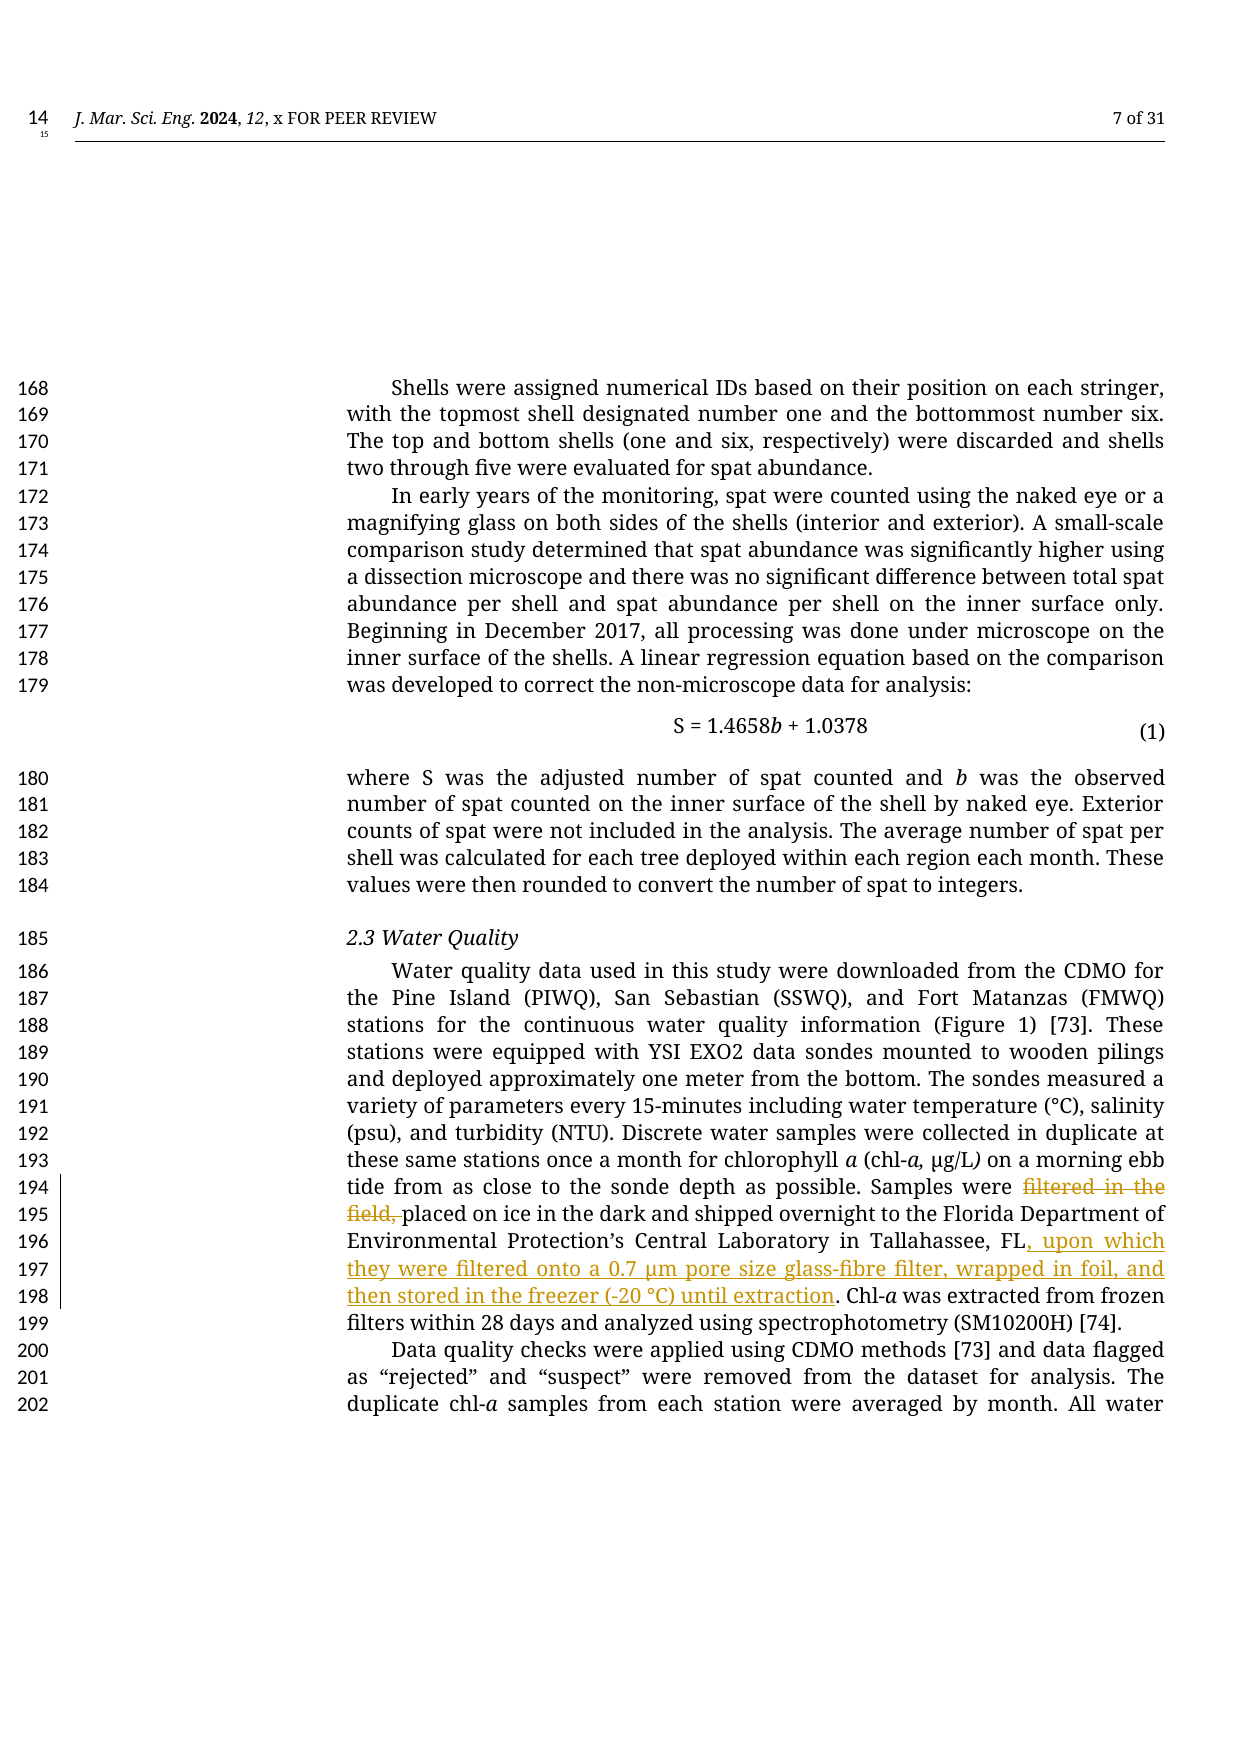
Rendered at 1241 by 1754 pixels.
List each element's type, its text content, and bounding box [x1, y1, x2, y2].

table_header (1) [1120, 699, 1165, 764]
subtitle 2.3 Water Quality [347, 924, 1165, 951]
text In early years of the monitoring, spat were counted using the naked eye or a magnifying glass on both sides of the shells (interior and exterior). A small-scale comparison study determined that spat abundance was significantly higher using a dissection microscope and there was no significant difference between total spat abundance per shell and spat abundance per shell on the inner surface only. Beginning in December 2017, all processing was done under microscope on the inner surface of the shells. A linear regression equation based on the comparison was developed to correct the non-microscope data for analysis: [347, 482, 1165, 698]
text where S was the adjusted number of spat counted and b was the observed number of spat counted on the inner surface of the shell by naked eye. Exterior counts of spat were not included in the analysis. The average number of spat per shell was calculated for each tree deployed within each region each month. These values were then rounded to convert the number of spat to integers. [347, 764, 1165, 899]
table_header S = 1.4658b + 1.0378 [347, 699, 1120, 764]
text Water quality data used in this study were downloaded from the CDMO for the Pine Island (PIWQ), San Sebastian (SSWQ), and Fort Matanzas (FMWQ) stations for the continuous water quality information (Figure 1) [73]. These stations were equipped with YSI EXO2 data sondes mounted to wooden pilings and deployed approximately one meter from the bottom. The sondes measured a variety of parameters every 15-minutes including water temperature (°C), salinity (psu), and turbidity (NTU). Discrete water samples were collected in duplicate at these same stations once a month for chlorophyll a (chl-a, µg/L) on a morning ebb tide from as close to the sonde depth as possible. Samples were placed on ice in the dark and shipped overnight to the Florida Department of Environmental Protection’s Central Laboratory in Tallahassee, FL. Chl-a was extracted from frozen filters within 28 days and analyzed using spectrophotometry (SM10200H) [74]. [347, 957, 1165, 1278]
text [347, 1336, 1165, 1417]
text Shells were assigned numerical IDs based on their position on each stringer, with the topmost shell designated number one and the bottommost number six. The top and bottom shells (one and six, respectively) were discarded and shells two through five were evaluated for spat abundance. [347, 374, 1165, 482]
